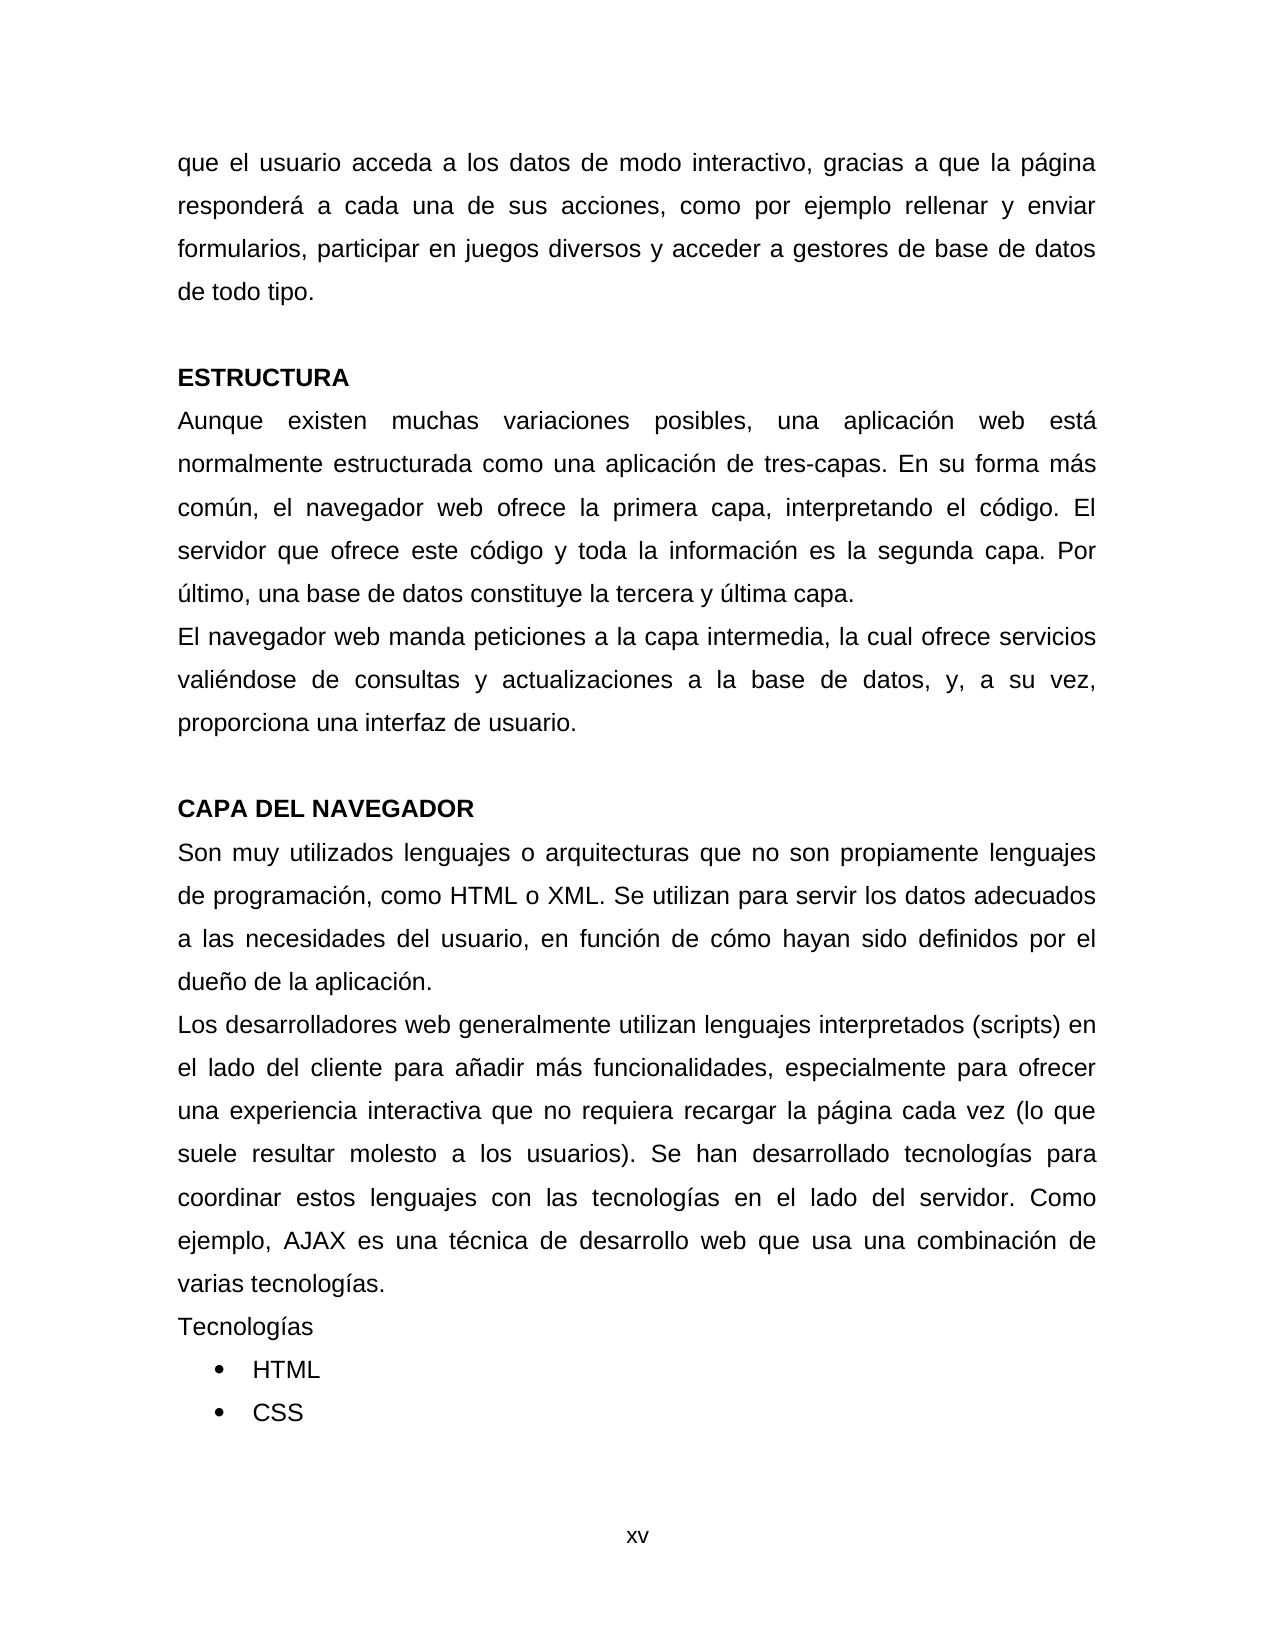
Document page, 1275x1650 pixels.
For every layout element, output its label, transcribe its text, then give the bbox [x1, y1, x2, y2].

text CAPA DEL NAVEGADOR [177, 794, 1098, 823]
text Son muy utilizados lenguajes o arquitecturas que no son propiamente lenguajes de programación, como HTML o XML. Se utilizan para servir los datos adecuados a las necesidades del usuario, en función de cómo hayan sido definidos por el dueño de la aplicación. [177, 838, 1098, 996]
text Aunque existen muchas variaciones posibles, una aplicación web está normalmente estructurada como una aplicación de tres-capas. En su forma más común, el navegador web ofrece la primera capa, interpretando el código. El servidor que ofrece este código y toda la información es la segunda capa. Por último, una base de datos constituye la tercera y última capa. [177, 406, 1098, 608]
text Los desarrolladores web generalmente utilizan lenguajes interpretados (scripts) en el lado del cliente para añadir más funcionalidades, especialmente para ofrecer una experiencia interactiva que no requiera recargar la página cada vez (lo que suele resultar molesto a los usuarios). Se han desarrollado tecnologías para coordinar estos lenguajes con las tecnologías en el lado del servidor. Como ejemplo, AJAX es una técnica de desarrollo web que usa una combinación de varias tecnologías. [177, 1010, 1098, 1298]
text ESTRUCTURA [177, 363, 1098, 392]
list HTML [215, 1355, 1098, 1384]
list CSS [215, 1398, 1098, 1427]
text El navegador web manda peticiones a la capa intermedia, la cual ofrece servicios valiéndose de consultas y actualizaciones a la base de datos, y, a su vez, proporciona una interfaz de usuario. [177, 622, 1098, 737]
text Tecnologías [177, 1312, 1098, 1341]
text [177, 148, 1098, 306]
